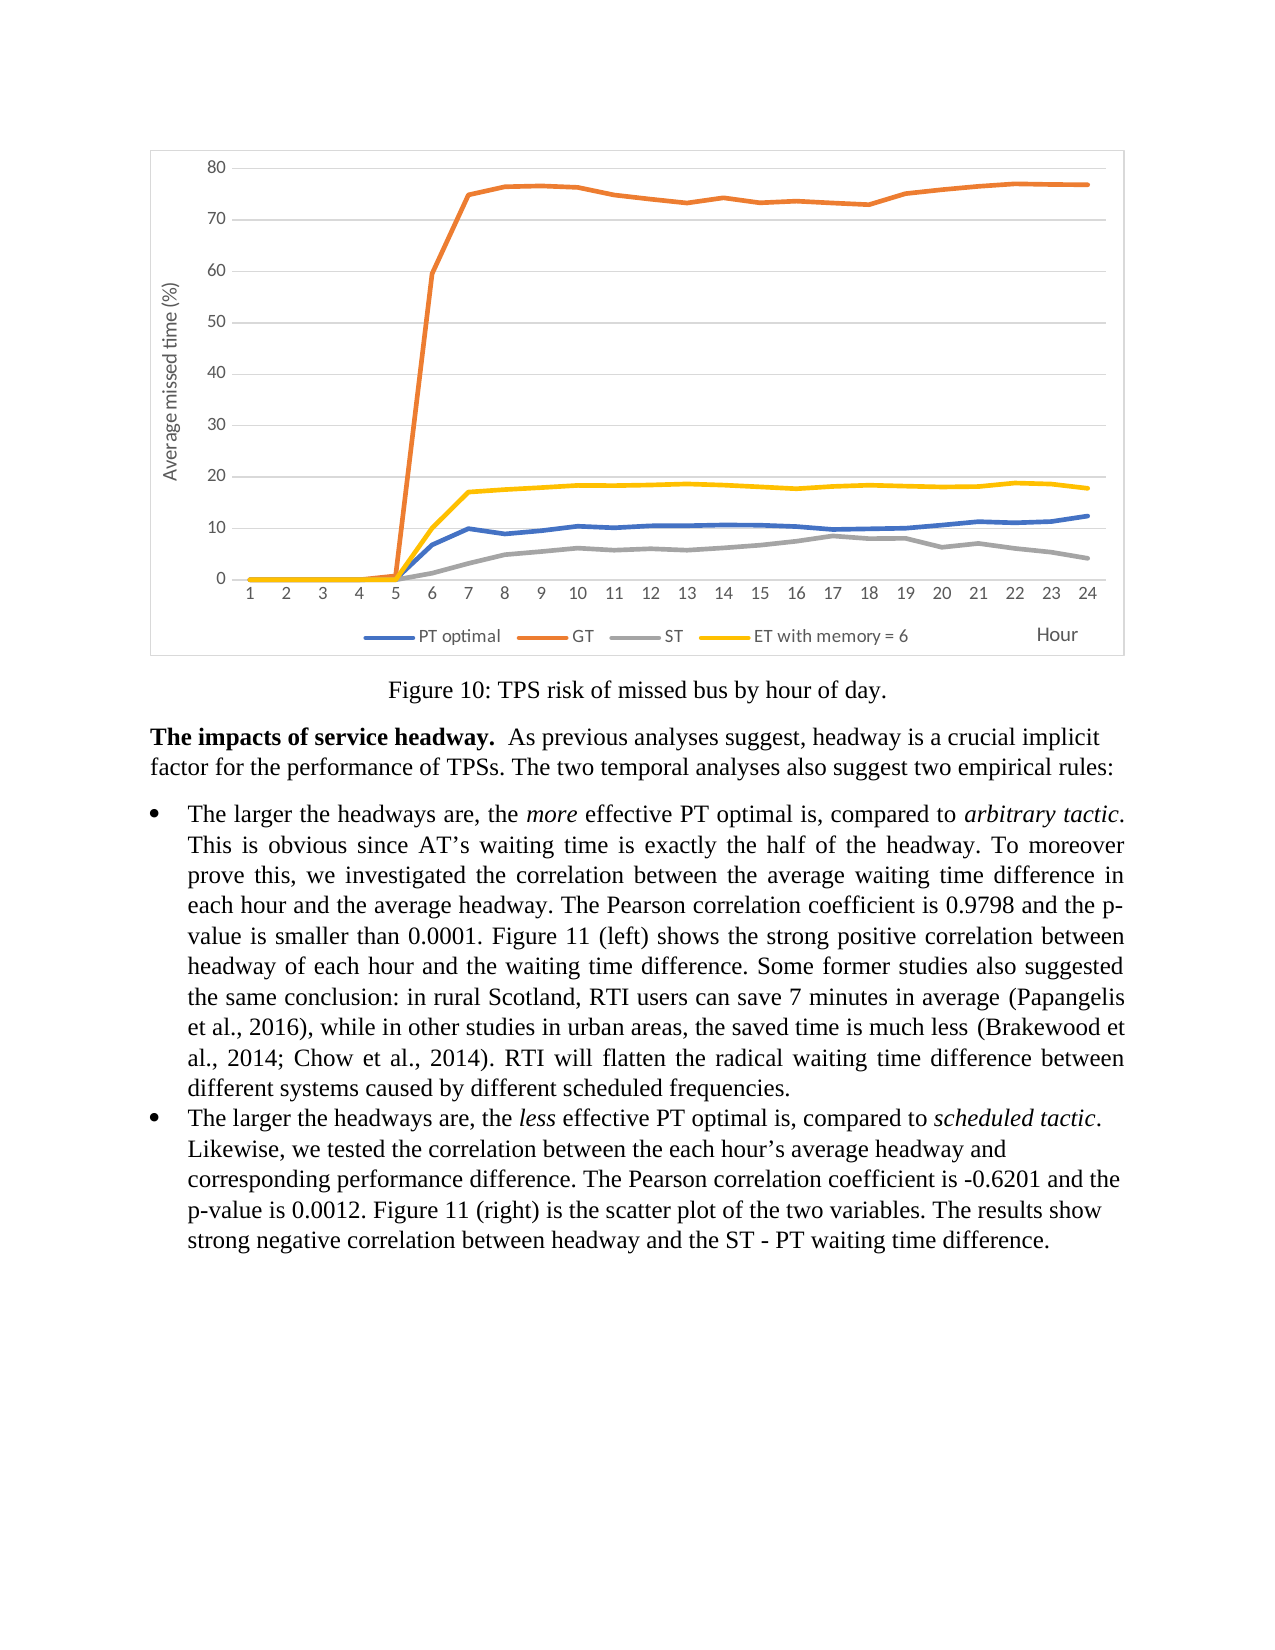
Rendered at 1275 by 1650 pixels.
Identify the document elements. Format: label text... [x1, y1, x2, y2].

text The impacts of service headway. As previous analyses suggest, headway is a crucial implicit factor for the performance of TPSs. The two temporal analyses also suggest two empirical rules: [150, 722, 1125, 781]
text Figure 10: TPS risk of missed bus by hour of day. [150, 675, 1125, 703]
list The larger the headways are, the more effective PT optimal is, compared to arbitrary tactic. This is obvious since AT’s waiting time is exactly the half of the headway. To moreover prove this, we investigated the correlation between the average waiting time difference in each hour and the average headway. The Pearson correlation coefficient is 0.9798 and the p-value is smaller than 0.0001. Figure 11 (left) shows the strong positive correlation between headway of each hour and the waiting time difference. Some former studies also suggested the same conclusion: in rural Scotland, RTI users can save 7 minutes in average (Papangelis et al., 2016), while in other studies in urban areas, the saved time is much less (Brakewood et al., 2014; Chow et al., 2014). RTI will flatten the radical waiting time difference between different systems caused by different scheduled frequencies. [150, 799, 1125, 1102]
list The larger the headways are, the less effective PT optimal is, compared to scheduled tactic. Likewise, we tested the correlation between the each hour’s average headway and corresponding performance difference. The Pearson correlation coefficient is -0.6201 and the p-value is 0.0012. Figure 11 (right) is the scatter plot of the two variables. The results show strong negative correlation between headway and the ST - PT waiting time difference. [150, 1103, 1125, 1254]
